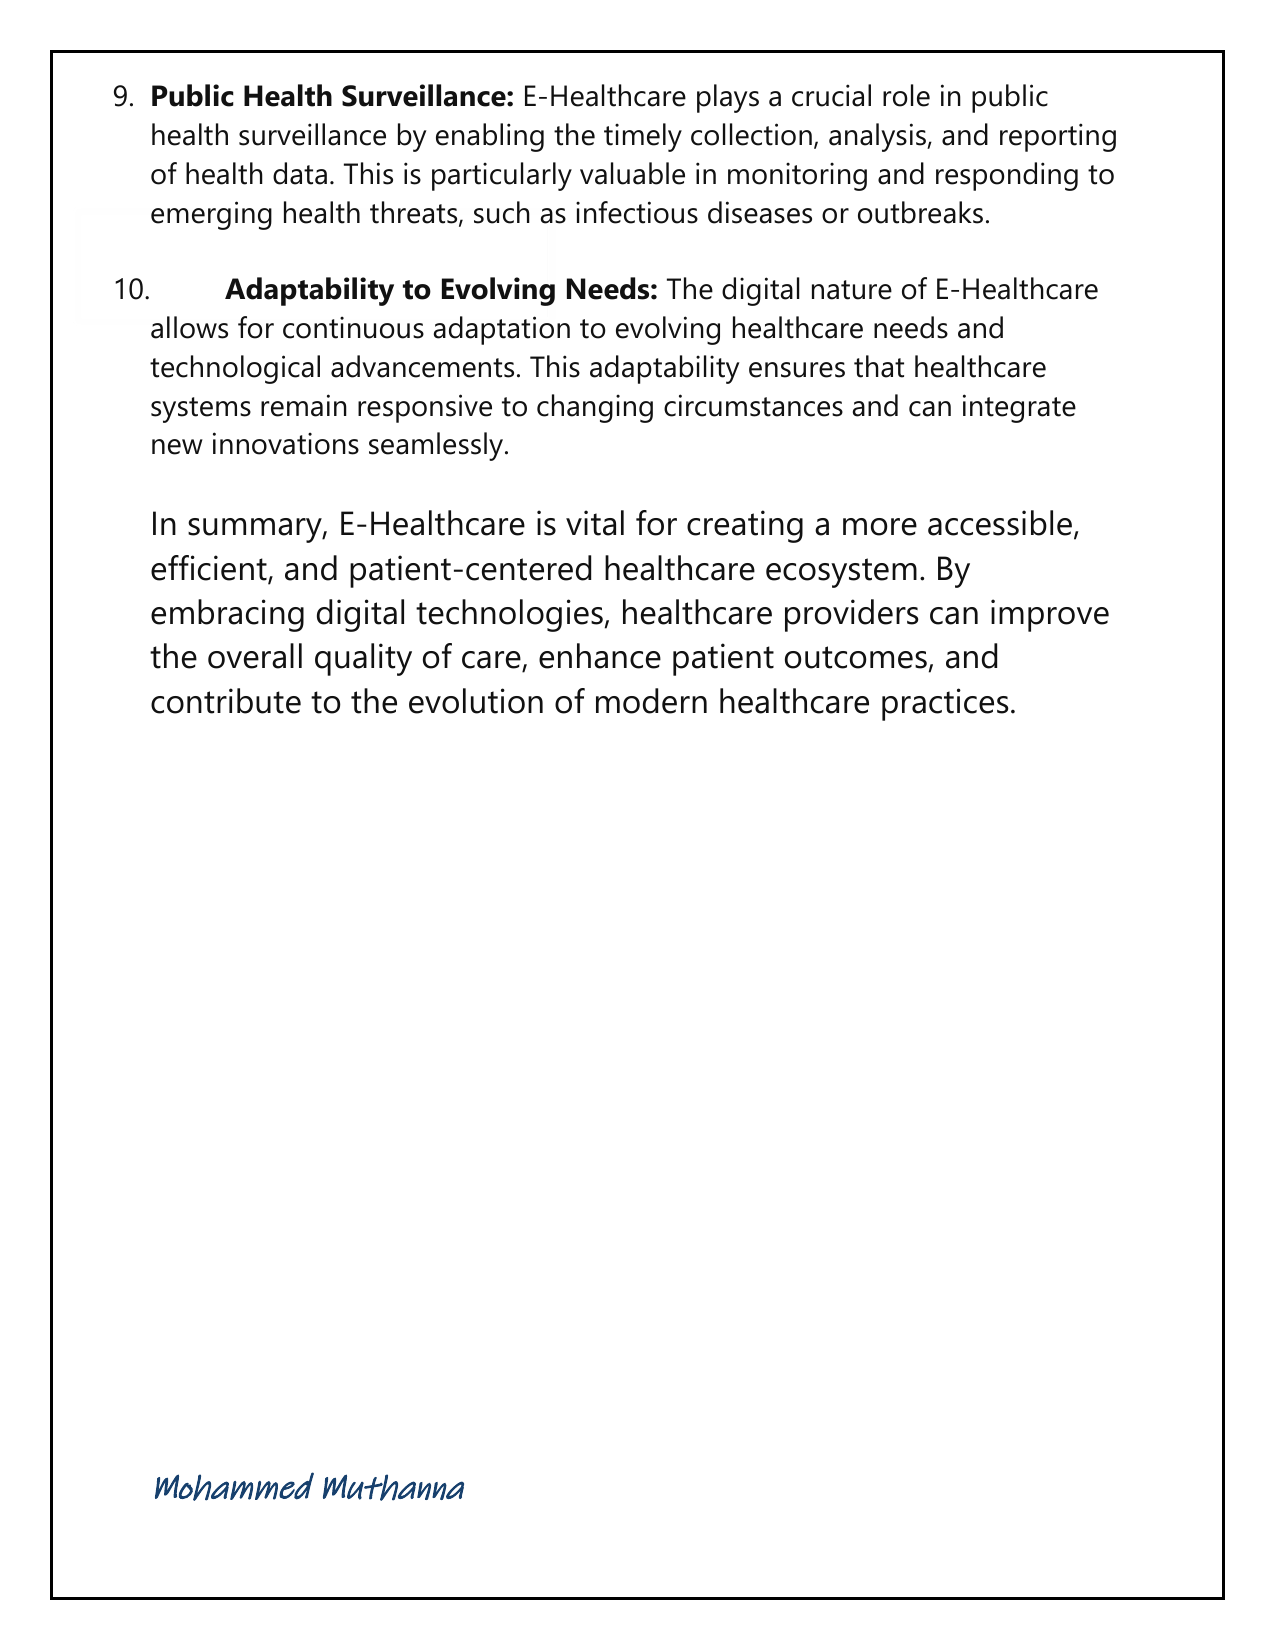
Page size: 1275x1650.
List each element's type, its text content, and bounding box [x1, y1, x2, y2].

list Public Health Surveillance: E-Healthcare plays a crucial role in public health surveillance by enabling the timely collection, analysis, and reporting of health data. This is particularly valuable in monitoring and responding to emerging health threats, such as infectious diseases or outbreaks. [112, 75, 1125, 230]
list Adaptability to Evolving Needs: The digital nature of E-Healthcare allows for continuous adaptation to evolving healthcare needs and technological advancements. This adaptability ensures that healthcare systems remain responsive to changing circumstances and can integrate new innovations seamlessly. [112, 268, 1125, 462]
text In summary, E-Healthcare is vital for creating a more accessible, efficient, and patient-centered healthcare ecosystem. By embracing digital technologies, healthcare providers can improve the overall quality of care, enhance patient outcomes, and contribute to the evolution of modern healthcare practices. [150, 500, 1125, 722]
